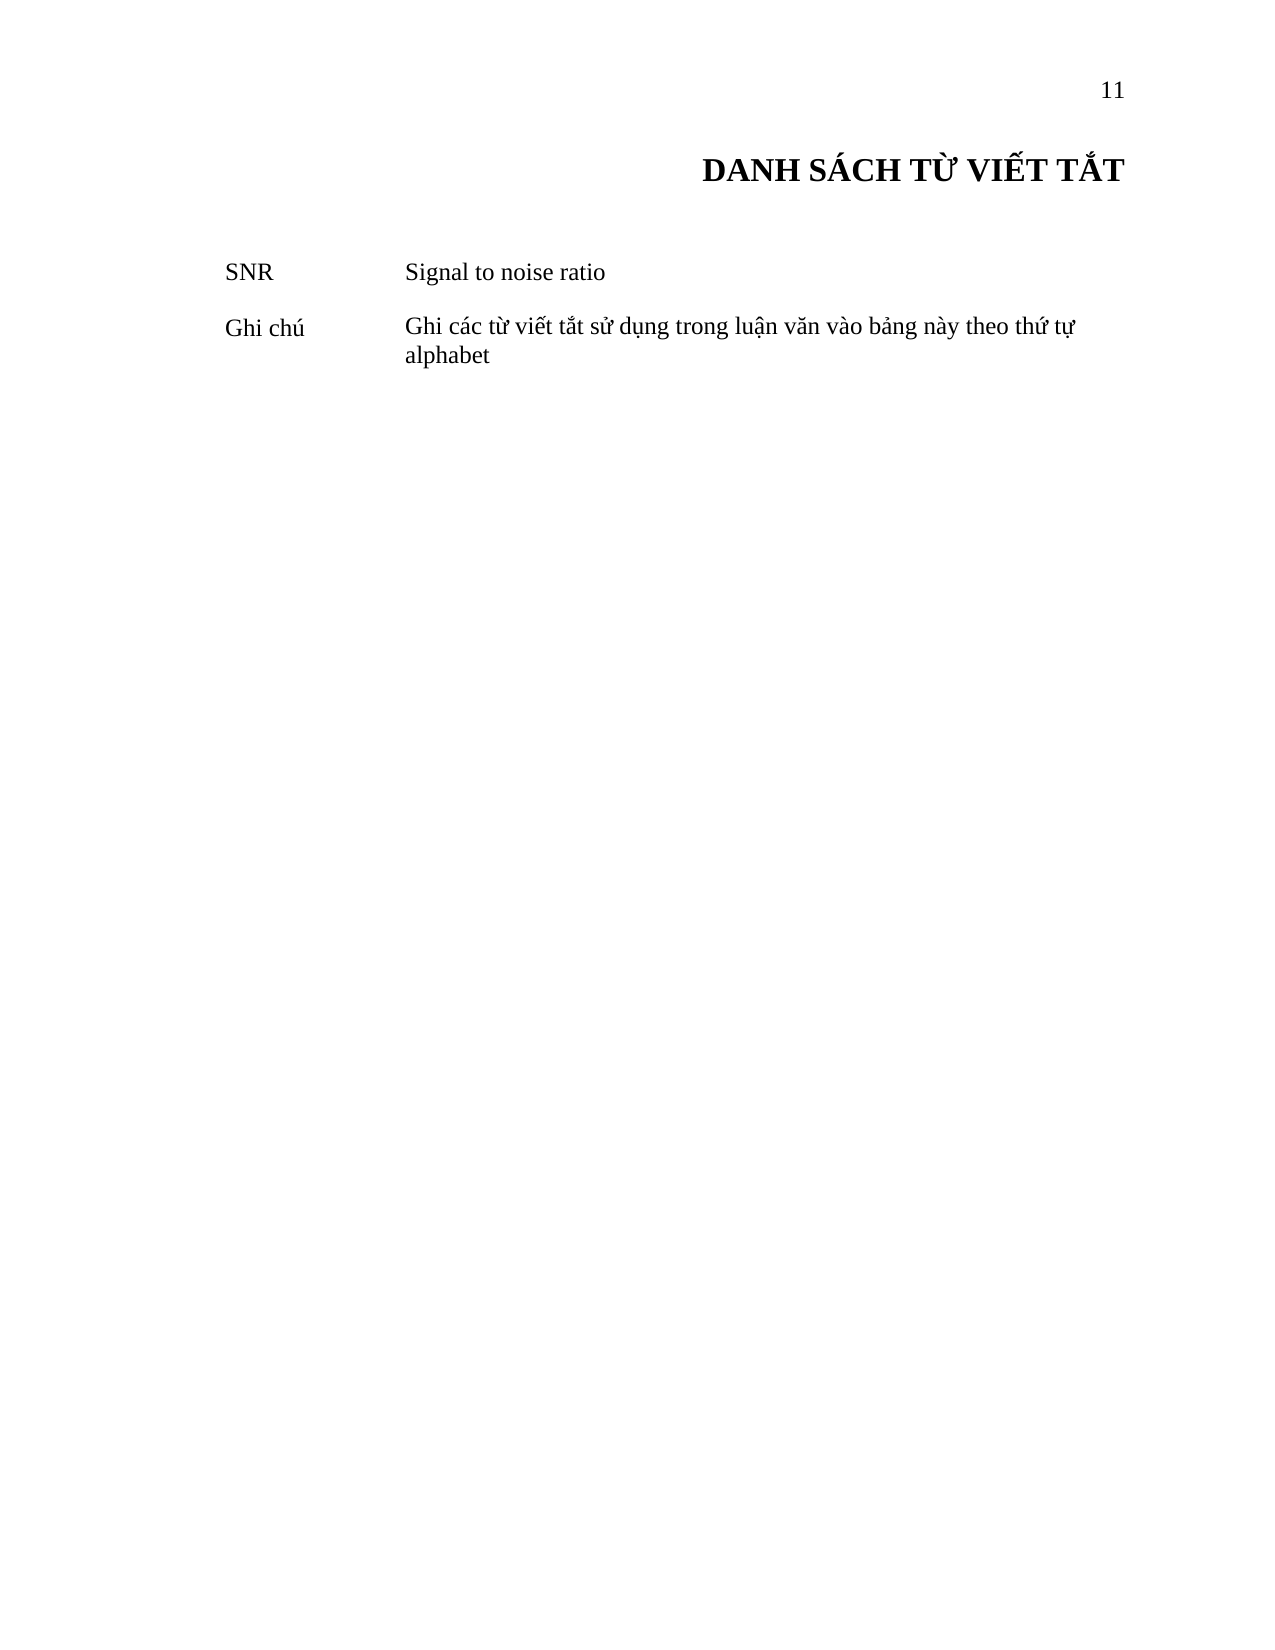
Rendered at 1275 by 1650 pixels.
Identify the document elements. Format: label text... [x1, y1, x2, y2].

table_header SNR [214, 258, 394, 311]
table_header Signal to noise ratio [394, 258, 1165, 311]
table_cell Ghi các từ viết tắt sử dụng trong luận văn vào bảng này theo thứ tự alphabet [394, 311, 1165, 369]
subtitle DANH SÁCH TỪ VIẾT TẮT [225, 150, 1125, 188]
table_cell Ghi chú [214, 311, 394, 369]
